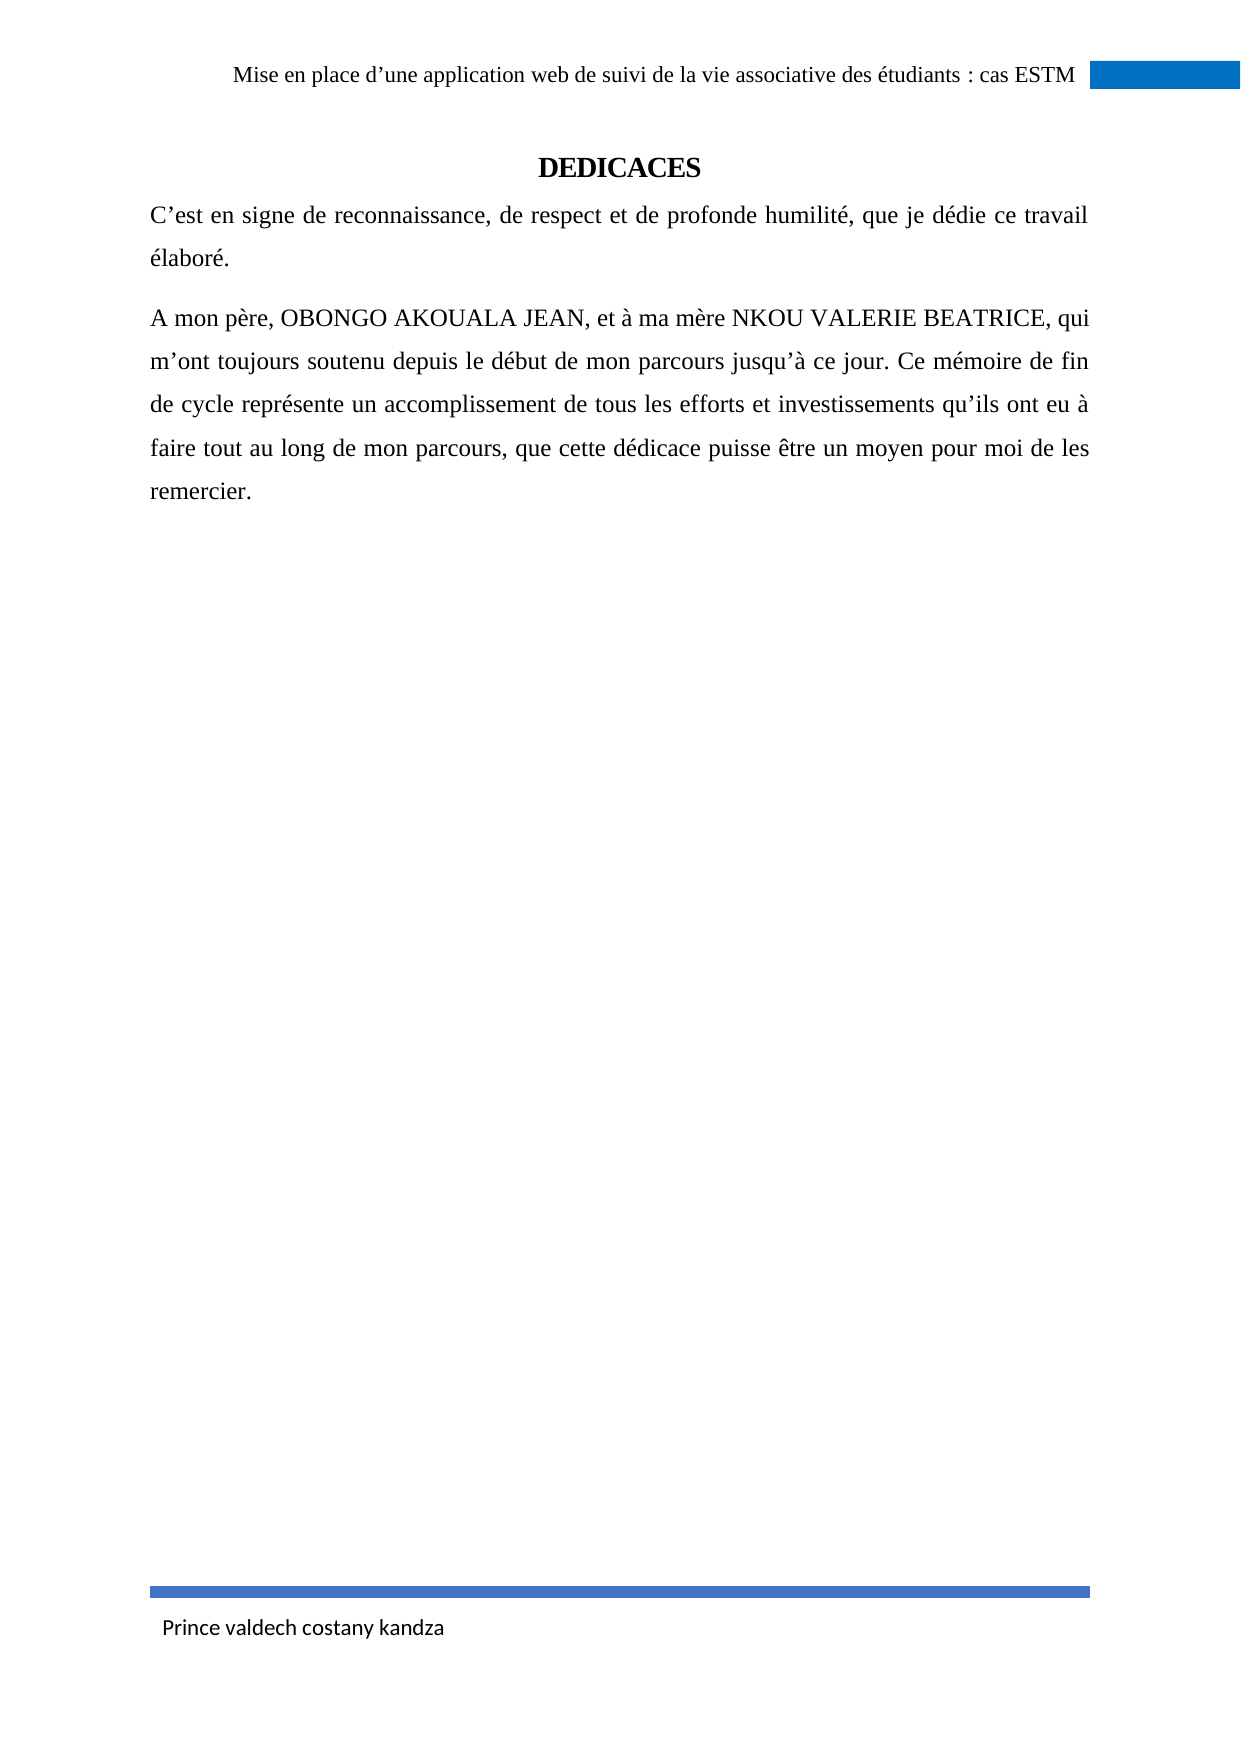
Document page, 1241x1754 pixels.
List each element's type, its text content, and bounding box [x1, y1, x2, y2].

title DEDICACES [150, 150, 1090, 183]
text C’est en signe de reconnaissance, de respect et de profonde humilité, que je dédie ce travail élaboré. [150, 200, 1090, 272]
list A mon père, OBONGO AKOUALA JEAN, et à ma mère NKOU VALERIE BEATRICE, qui m’ont toujours soutenu depuis le début de mon parcours jusqu’à ce jour. Ce mémoire de fin de cycle représente un accomplissement de tous les efforts et investissements qu’ils ont eu à faire tout au long de mon parcours, que cette dédicace puisse être un moyen pour moi de les remercier. [150, 303, 1090, 504]
